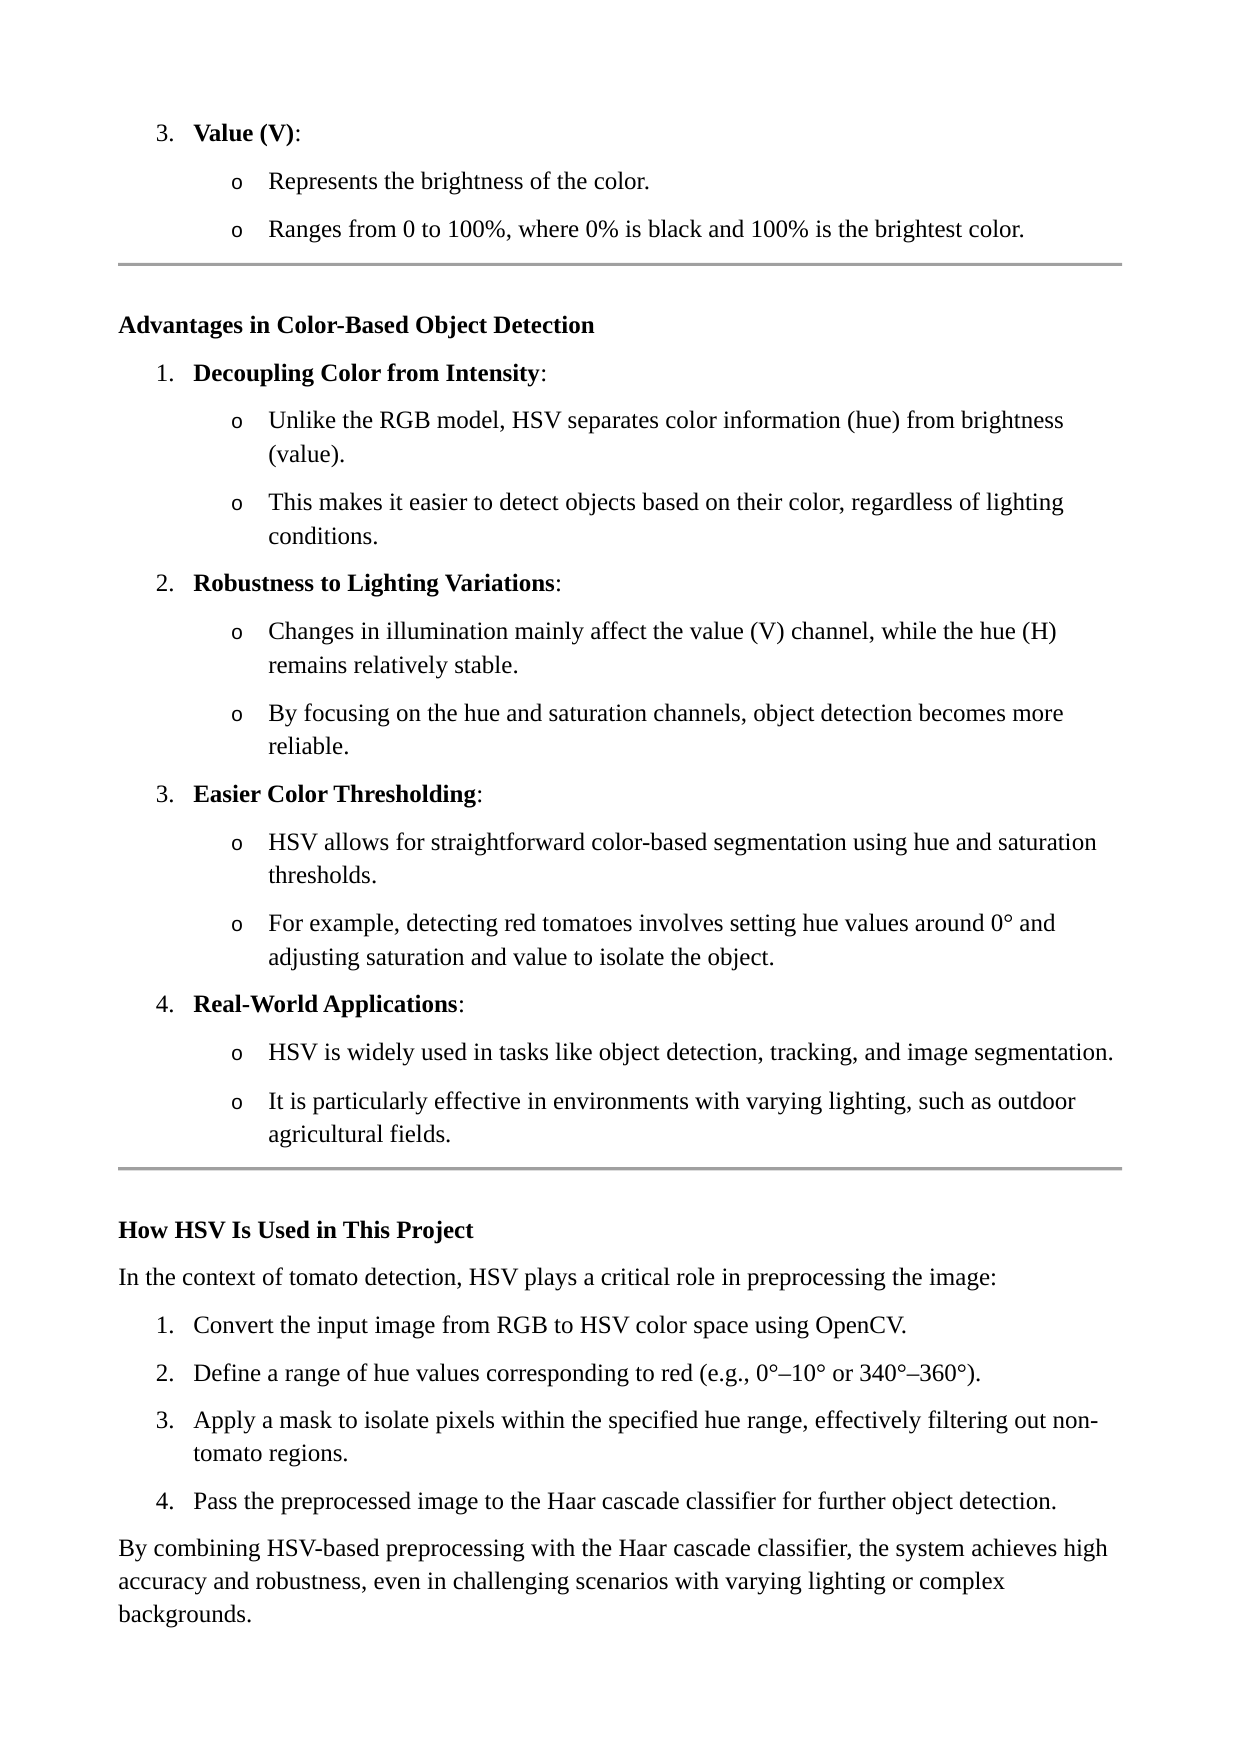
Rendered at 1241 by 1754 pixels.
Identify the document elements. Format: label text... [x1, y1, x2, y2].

list Value (V): [156, 118, 1122, 147]
list Decoupling Color from Intensity: [156, 358, 1122, 387]
list Pass the preprocessed image to the Haar cascade classifier for further object detection. [156, 1486, 1122, 1514]
list Changes in illumination mainly affect the value (V) channel, while the hue (H) remains relatively stable. [231, 616, 1122, 679]
list Easier Color Thresholding: [156, 779, 1122, 808]
list Robustness to Lighting Variations: [156, 568, 1122, 597]
list For example, detecting red tomatoes involves setting hue values around 0° and adjusting saturation and value to isolate the object. [231, 908, 1122, 971]
list Ranges from 0 to 100%, where 0% is black and 100% is the brightest color. [231, 214, 1122, 244]
list Represents the brightness of the color. [231, 166, 1122, 195]
list Unlike the RGB model, HSV separates color information (hue) from brightness (value). [231, 406, 1122, 468]
list This makes it easier to detect objects based on their color, regardless of lighting conditions. [231, 487, 1122, 550]
list Real-World Applications: [156, 989, 1122, 1018]
text In the context of tomato detection, HSV plays a critical role in preprocessing the image: [118, 1262, 1122, 1291]
text Advantages in Color-Based Object Detection [118, 310, 1122, 339]
list Apply a mask to isolate pixels within the specified hue range, effectively filtering out non-tomato regions. [156, 1405, 1122, 1467]
list By focusing on the hue and saturation channels, object detection becomes more reliable. [231, 698, 1122, 760]
list HSV allows for straightforward color-based segmentation using hue and saturation thresholds. [231, 827, 1122, 889]
text By combining HSV-based preprocessing with the Haar cascade classifier, the system achieves high accuracy and robustness, even in challenging scenarios with varying lighting or complex backgrounds. [118, 1533, 1122, 1628]
list It is particularly effective in environments with varying lighting, such as outdoor agricultural fields. [231, 1086, 1122, 1148]
text How HSV Is Used in This Project [118, 1215, 1122, 1243]
list HSV is widely used in tasks like object detection, tracking, and image segmentation. [231, 1037, 1122, 1067]
list Convert the input image from RGB to HSV color space using OpenCV. [156, 1310, 1122, 1339]
list Define a range of hue values corresponding to red (e.g., 0°–10° or 340°–360°). [156, 1358, 1122, 1386]
